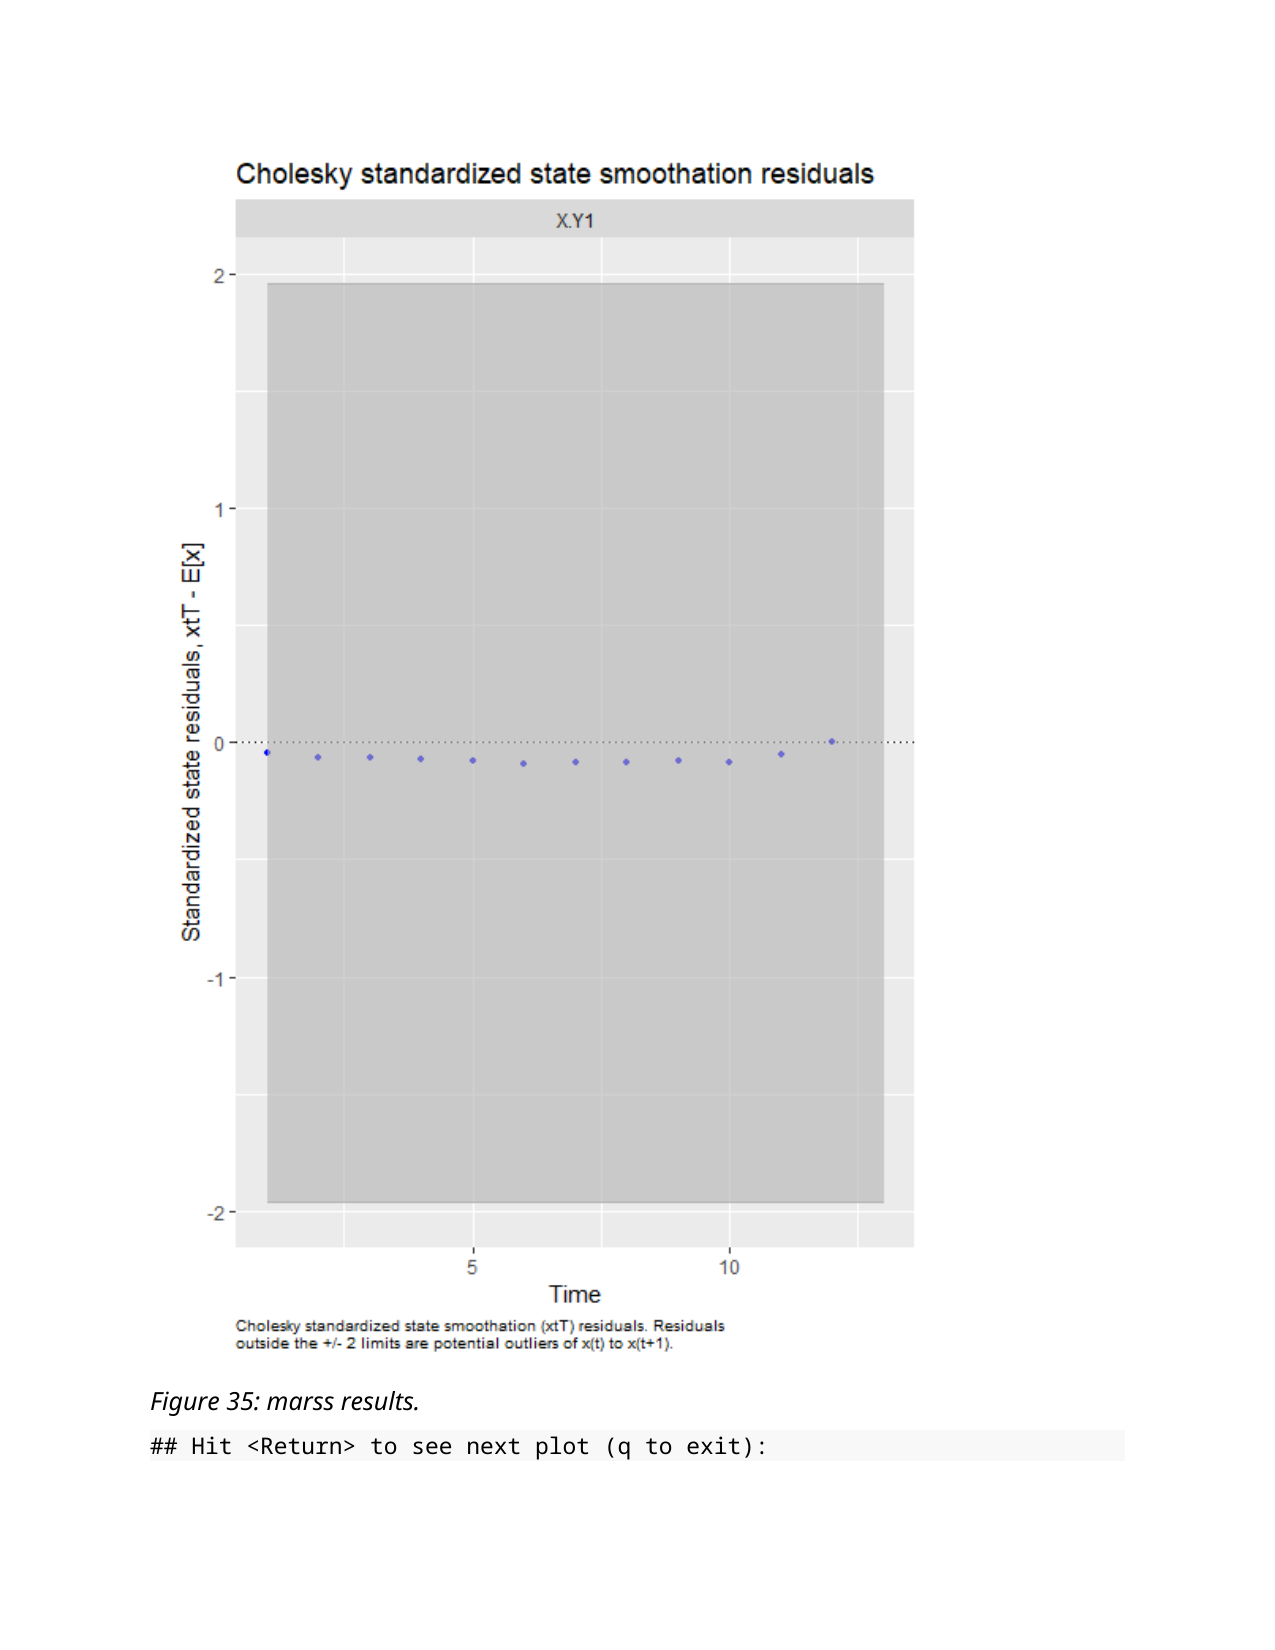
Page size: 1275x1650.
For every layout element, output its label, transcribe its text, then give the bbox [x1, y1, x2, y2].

picture [168, 150, 927, 1363]
text Figure 35: marss results. [150, 1383, 1125, 1417]
text ## Hit <Return> to see next plot (q to exit): [150, 1430, 1125, 1461]
